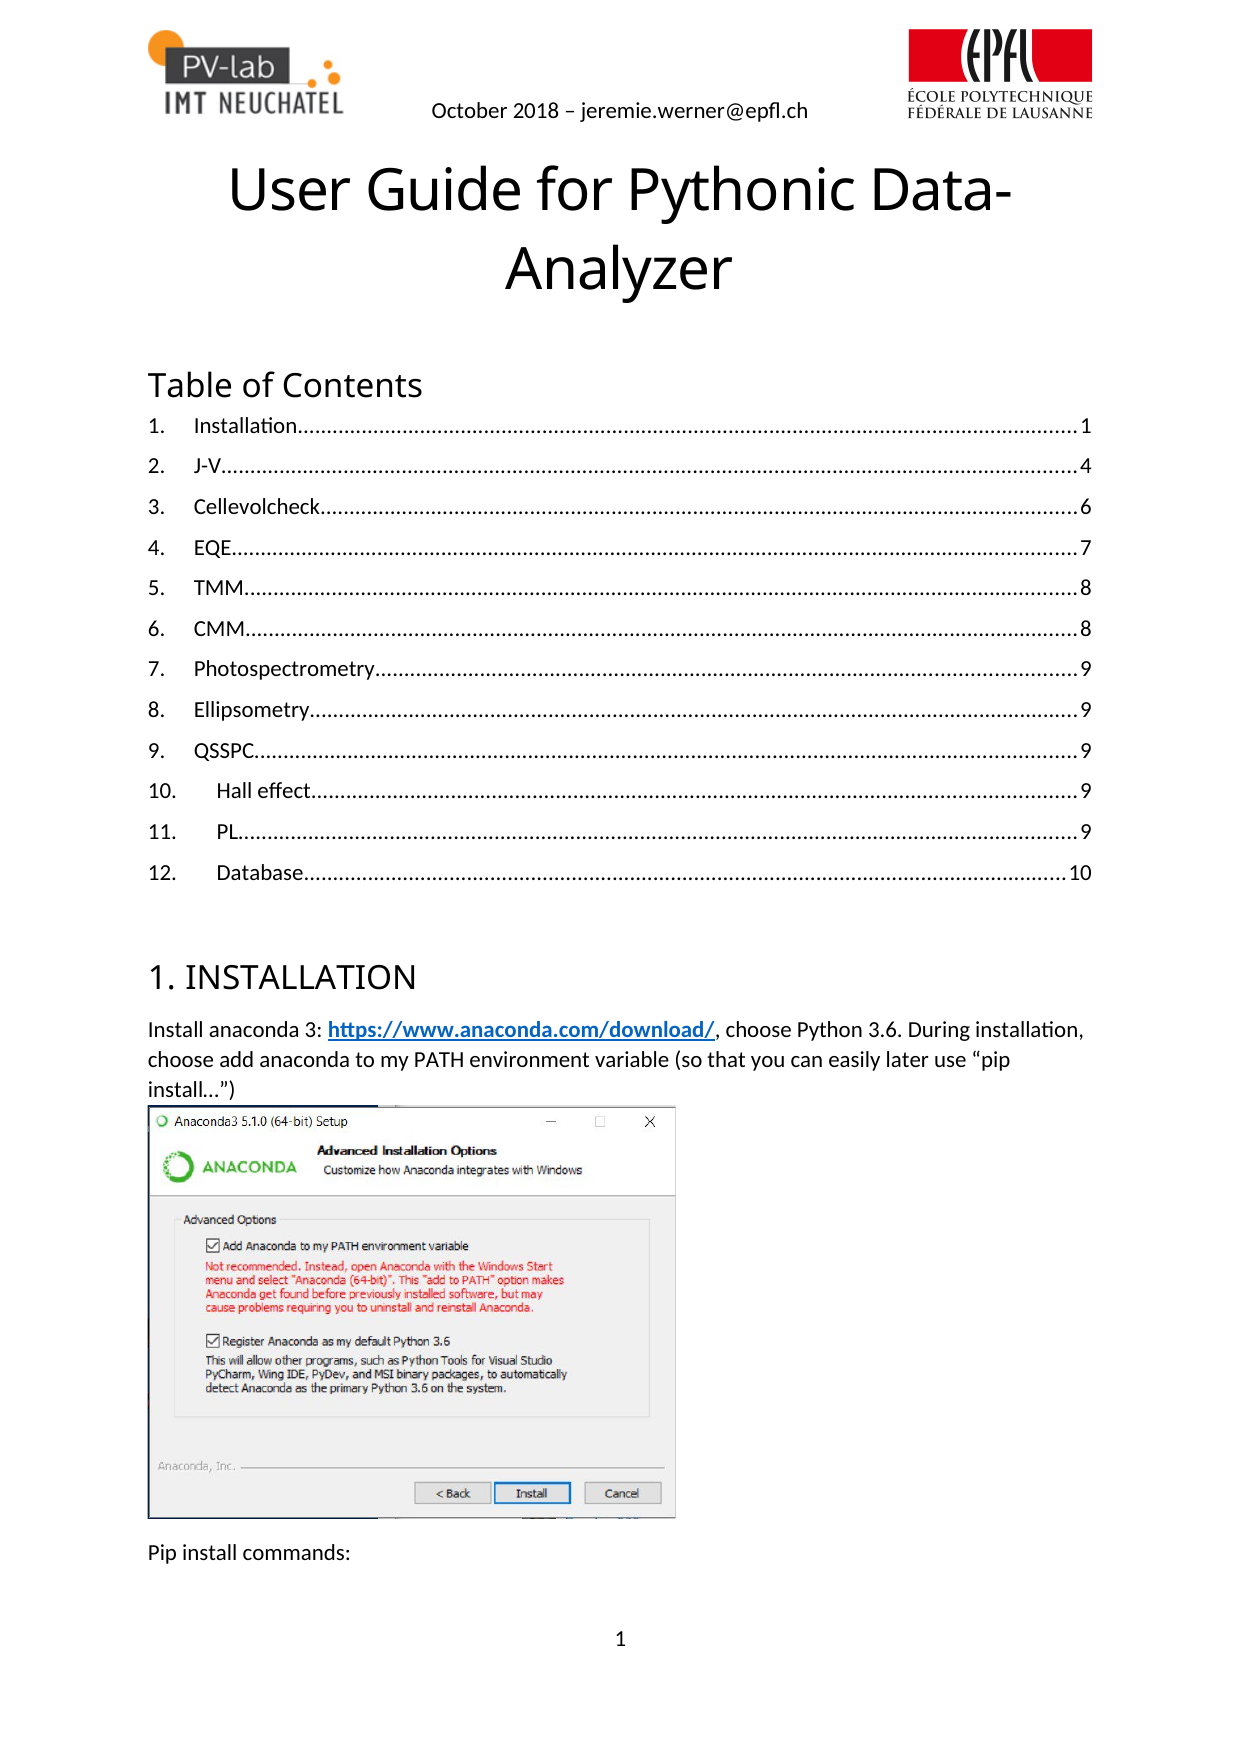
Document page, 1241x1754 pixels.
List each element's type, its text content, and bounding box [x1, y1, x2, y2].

picture [147, 29, 346, 119]
subtitle Installation [148, 953, 1093, 999]
picture [907, 29, 1093, 119]
text Pip install commands: [148, 1538, 1093, 1566]
picture [147, 1105, 676, 1519]
title User Guide for Pythonic Data-Analyzer [148, 148, 1093, 307]
